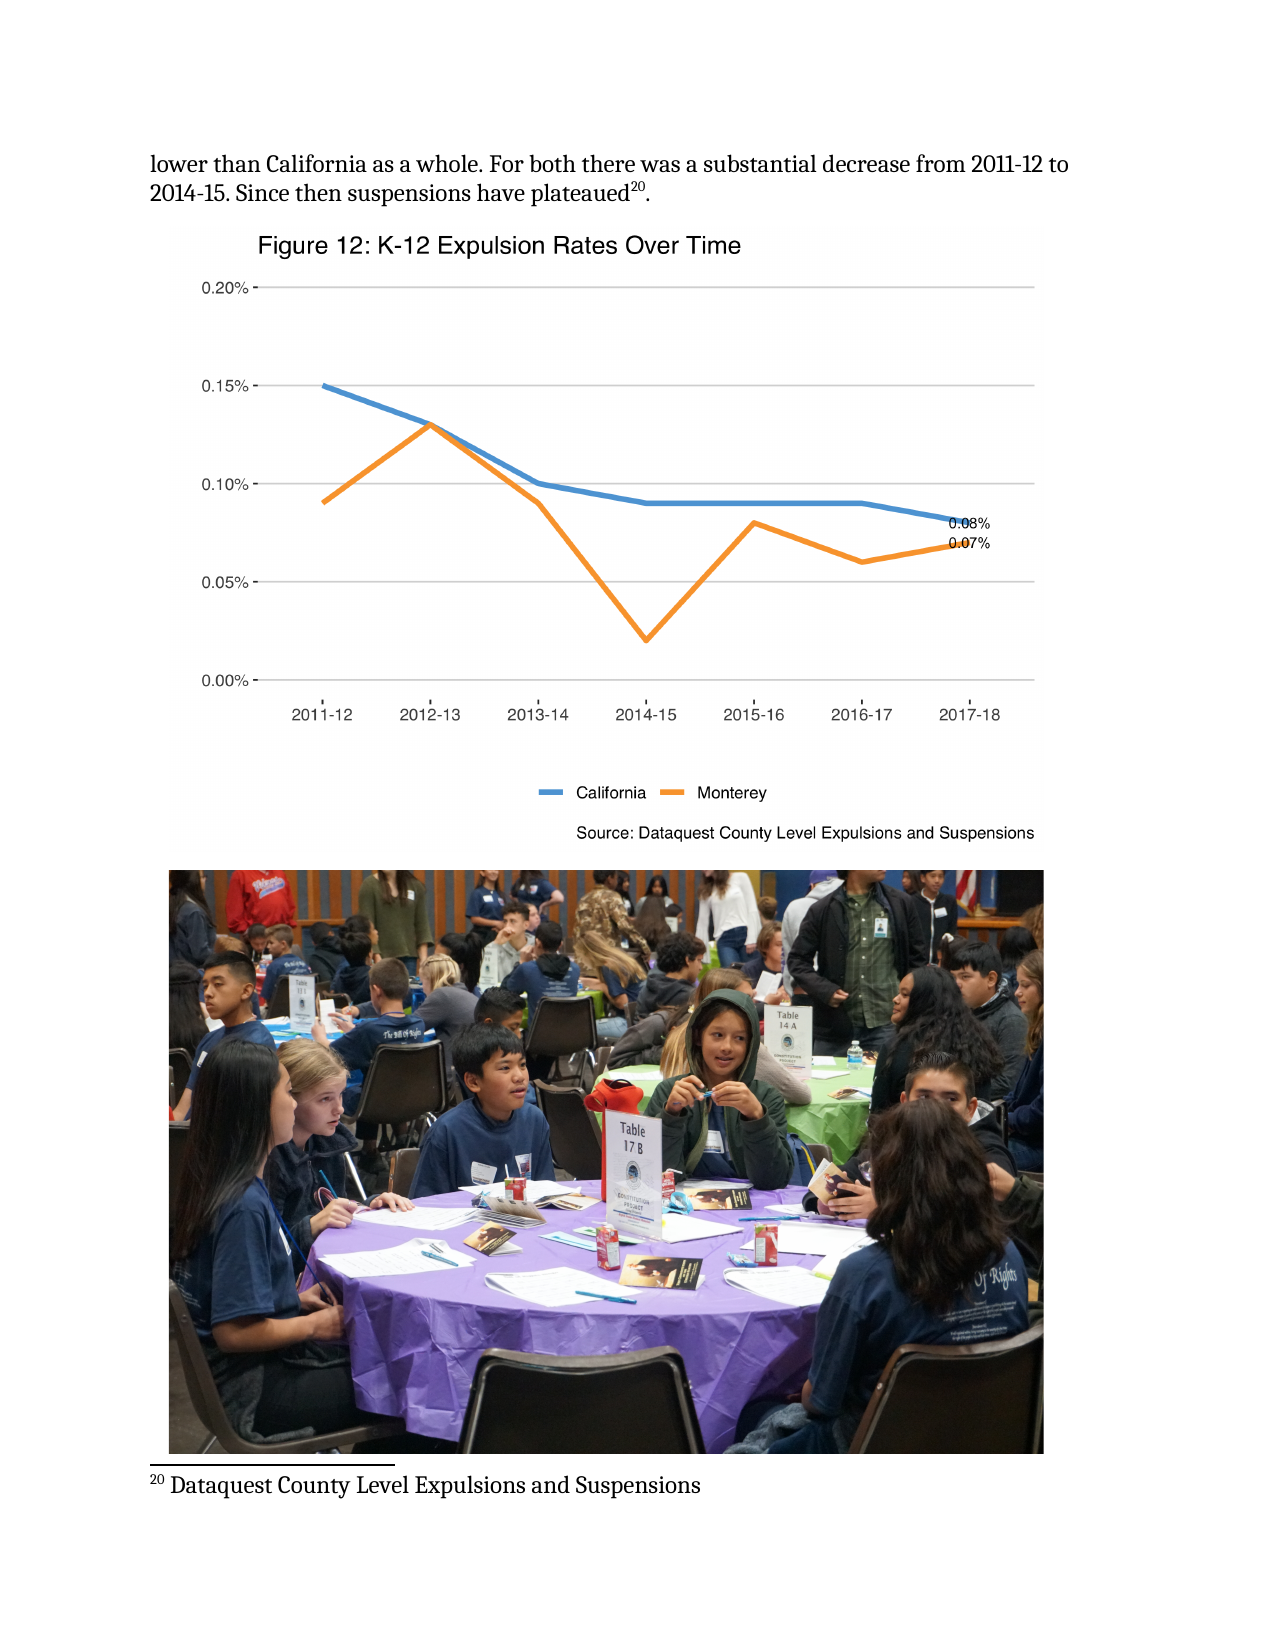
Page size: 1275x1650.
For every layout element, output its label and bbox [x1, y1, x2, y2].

picture [168, 226, 1044, 852]
text [150, 150, 1125, 207]
picture [168, 870, 1044, 1454]
